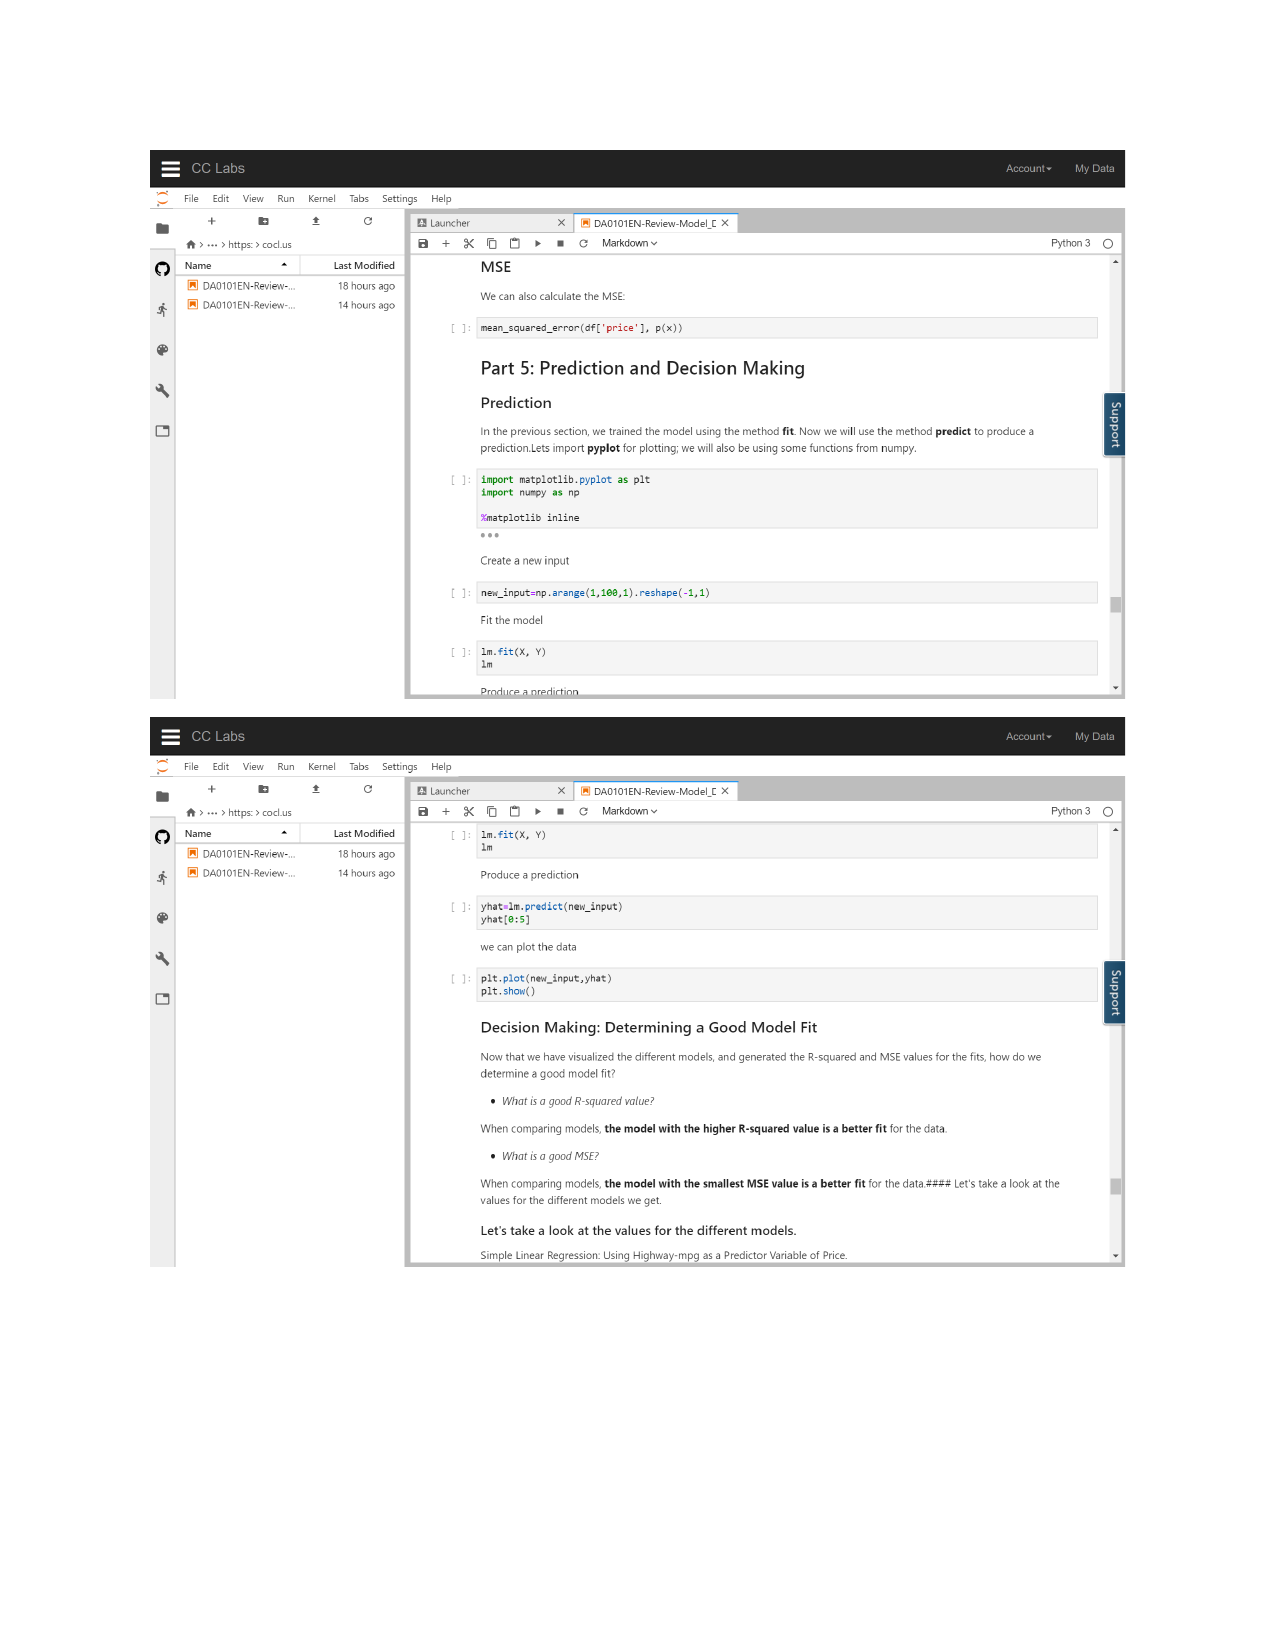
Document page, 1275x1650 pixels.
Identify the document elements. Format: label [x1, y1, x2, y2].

picture [150, 717, 1125, 1267]
picture [150, 150, 1125, 699]
